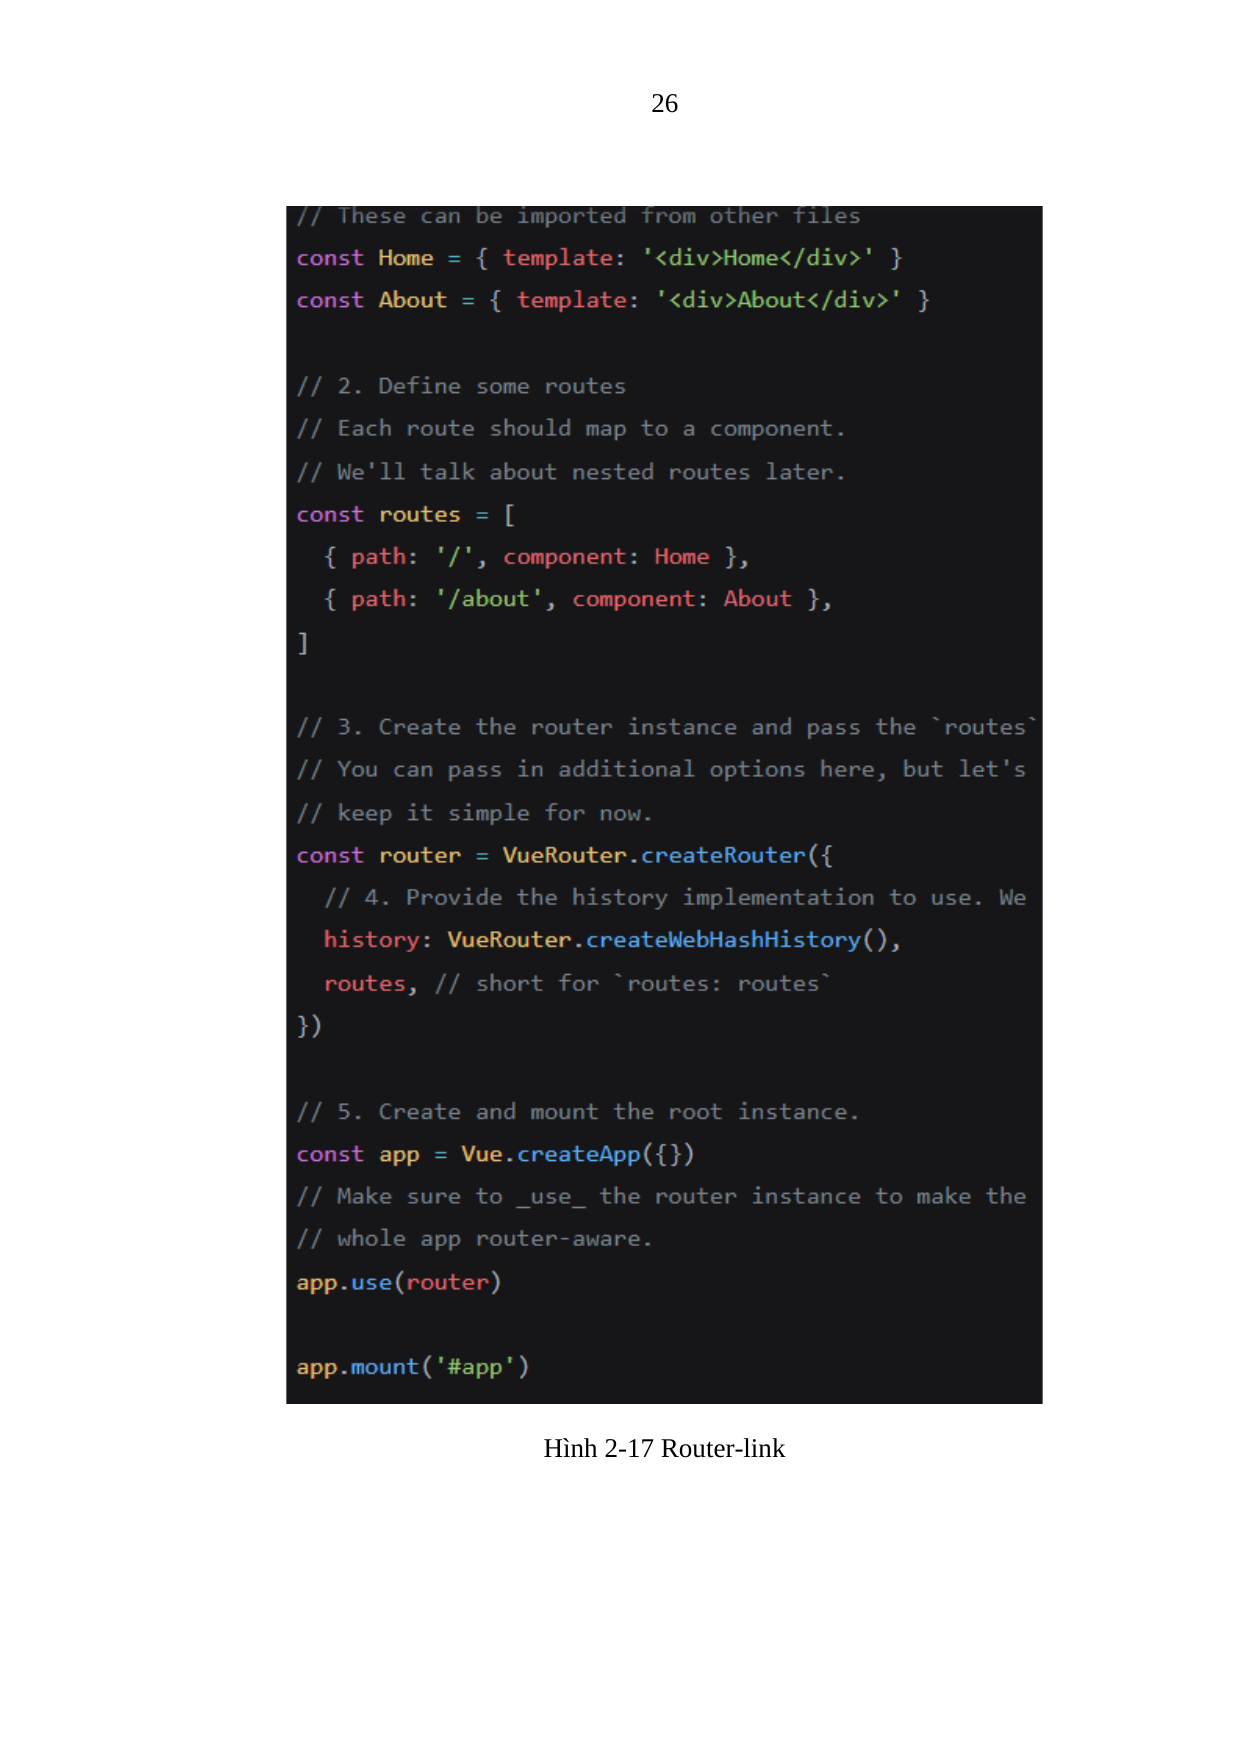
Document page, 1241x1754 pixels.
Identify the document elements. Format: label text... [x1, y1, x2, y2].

picture [286, 206, 1043, 1404]
